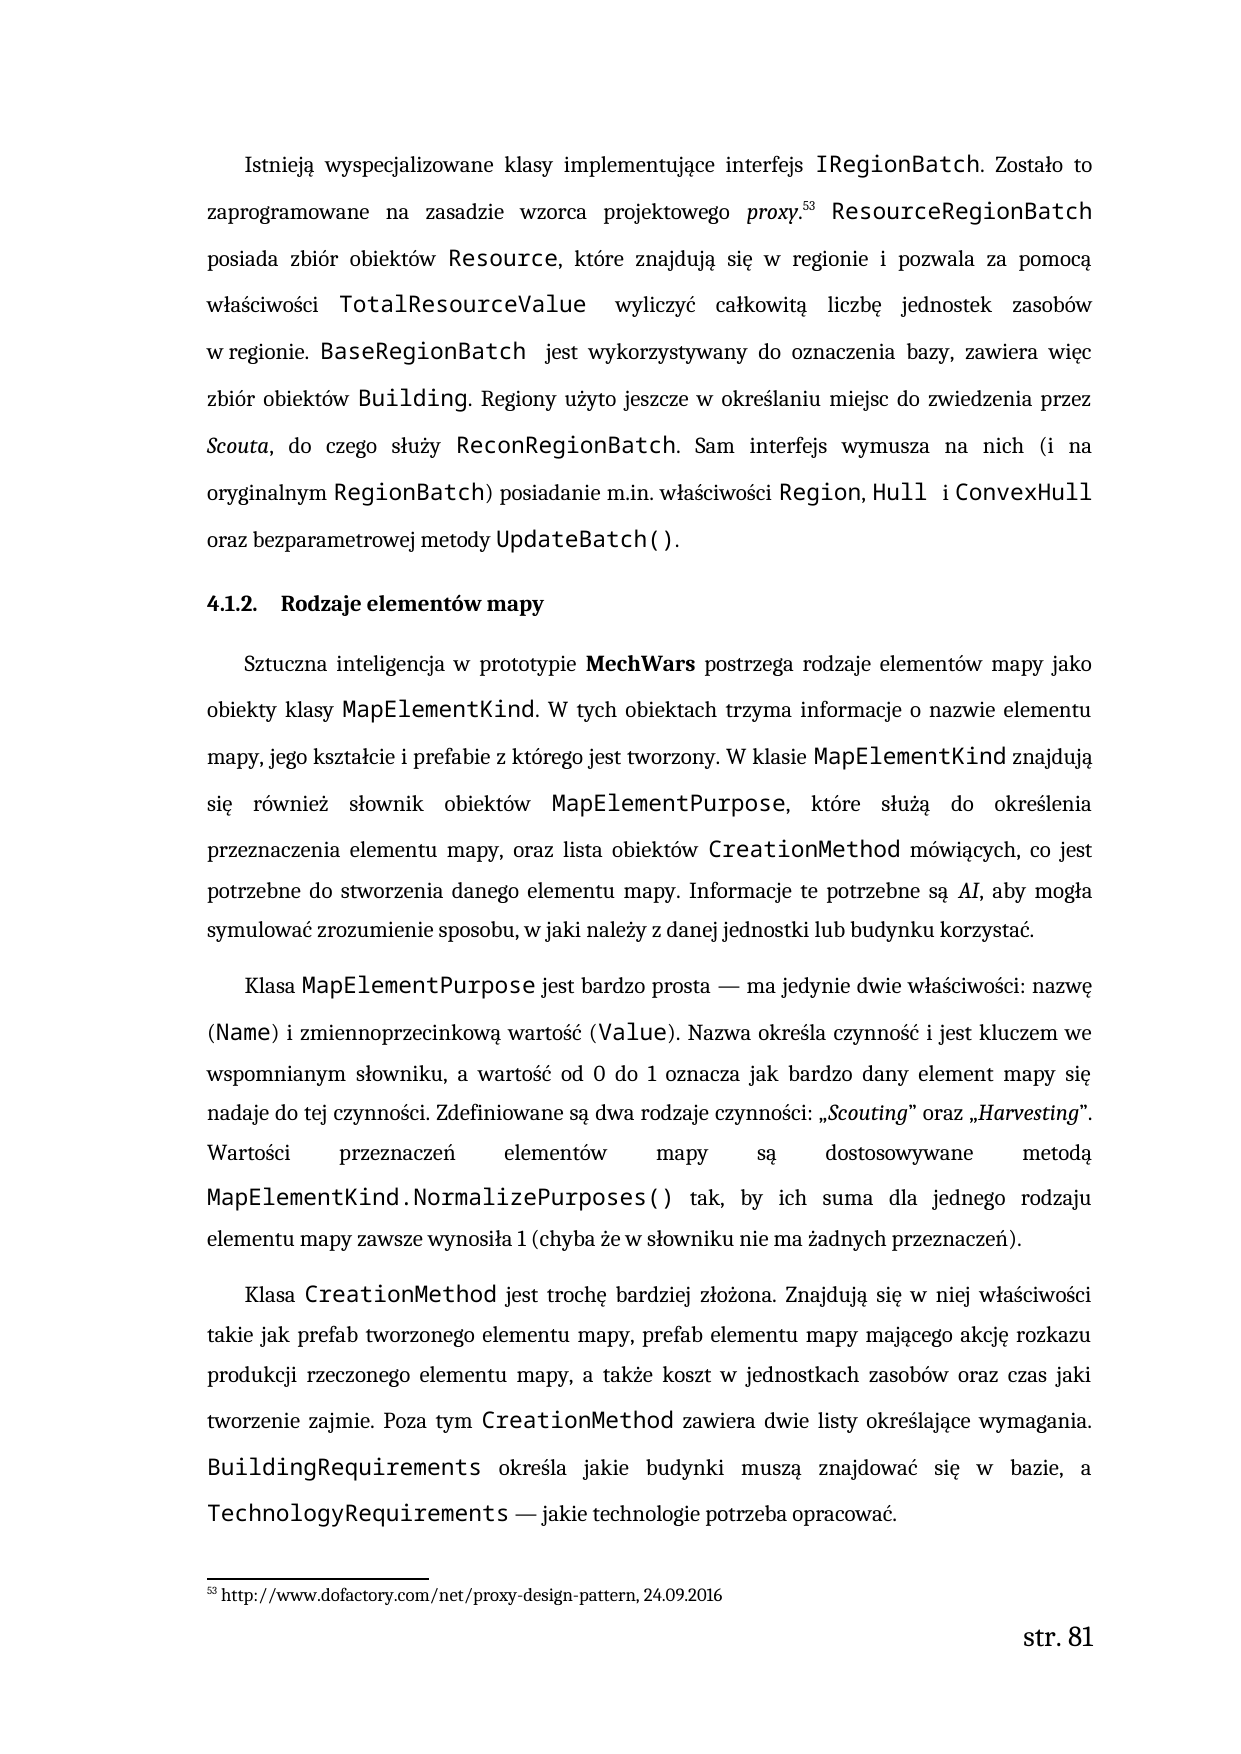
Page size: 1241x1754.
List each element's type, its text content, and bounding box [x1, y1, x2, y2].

text Klasa MapElementPurpose jest bardzo prosta — ma jedynie dwie właściwości: nazwę (Name) i zmiennoprzecinkową wartość (Value). Nazwa określa czynność i jest kluczem we wspomnianym słowniku, a wartość od 0 do 1 oznacza jak bardzo dany element mapy się nadaje do tej czynności. Zdefiniowane są dwa rodzaje czynności: „Scouting” oraz „Harvesting”. Wartości przeznaczeń elementów mapy są dostosowywane metodą MapElementKind.NormalizePurposes() tak, by ich suma dla jednego rodzaju elementu mapy zawsze wynosiła 1 (chyba że w słowniku nie ma żadnych przeznaczeń). [207, 969, 1092, 1252]
text Klasa CreationMethod jest trochę bardziej złożona. Znajdują się w niej właściwości takie jak prefab tworzonego elementu mapy, prefab elementu mapy mającego akcję rozkazu produkcji rzeczonego elementu mapy, a także koszt w jednostkach zasobów oraz czas jaki tworzenie zajmie. Poza tym CreationMethod zawiera dwie listy określające wymagania. BuildingRequirements określa jakie budynki muszą znajdować się w bazie, a TechnologyRequirements — jakie technologie potrzeba opracować. [207, 1278, 1092, 1528]
subtitle Rodzaje elementów mapy [207, 590, 1092, 617]
text Istnieją wyspecjalizowane klasy implementujące interfejs IRegionBatch. Zostało to zaprogramowane na zasadzie wzorca projektowego proxy. ResourceRegionBatch posiada zbiór obiektów Resource, które znajdują się w regionie i pozwala za pomocą właściwości TotalResourceValue wyliczyć całkowitą liczbę jednostek zasobów w regionie. BaseRegionBatch jest wykorzystywany do oznaczenia bazy, zawiera więc zbiór obiektów Building. Regiony użyto jeszcze w określaniu miejsc do zwiedzenia przez Scouta, do czego służy ReconRegionBatch. Sam interfejs wymusza na nich (i na oryginalnym RegionBatch) posiadanie m.in. właściwości Region, Hull i ConvexHull oraz bezparametrowej metody UpdateBatch(). [207, 148, 1092, 554]
text Sztuczna inteligencja w prototypie MechWars postrzega rodzaje elementów mapy jako obiekty klasy MapElementKind. W tych obiektach trzyma informacje o nazwie elementu mapy, jego kształcie i prefabie z którego jest tworzony. W klasie MapElementKind znajdują się również słownik obiektów MapElementPurpose, które służą do określenia przeznaczenia elementu mapy, oraz lista obiektów CreationMethod mówiących, co jest potrzebne do stworzenia danego elementu mapy. Informacje te potrzebne są AI, aby mogła symulować zrozumienie sposobu, w jaki należy z danej jednostki lub budynku korzystać. [207, 651, 1092, 943]
